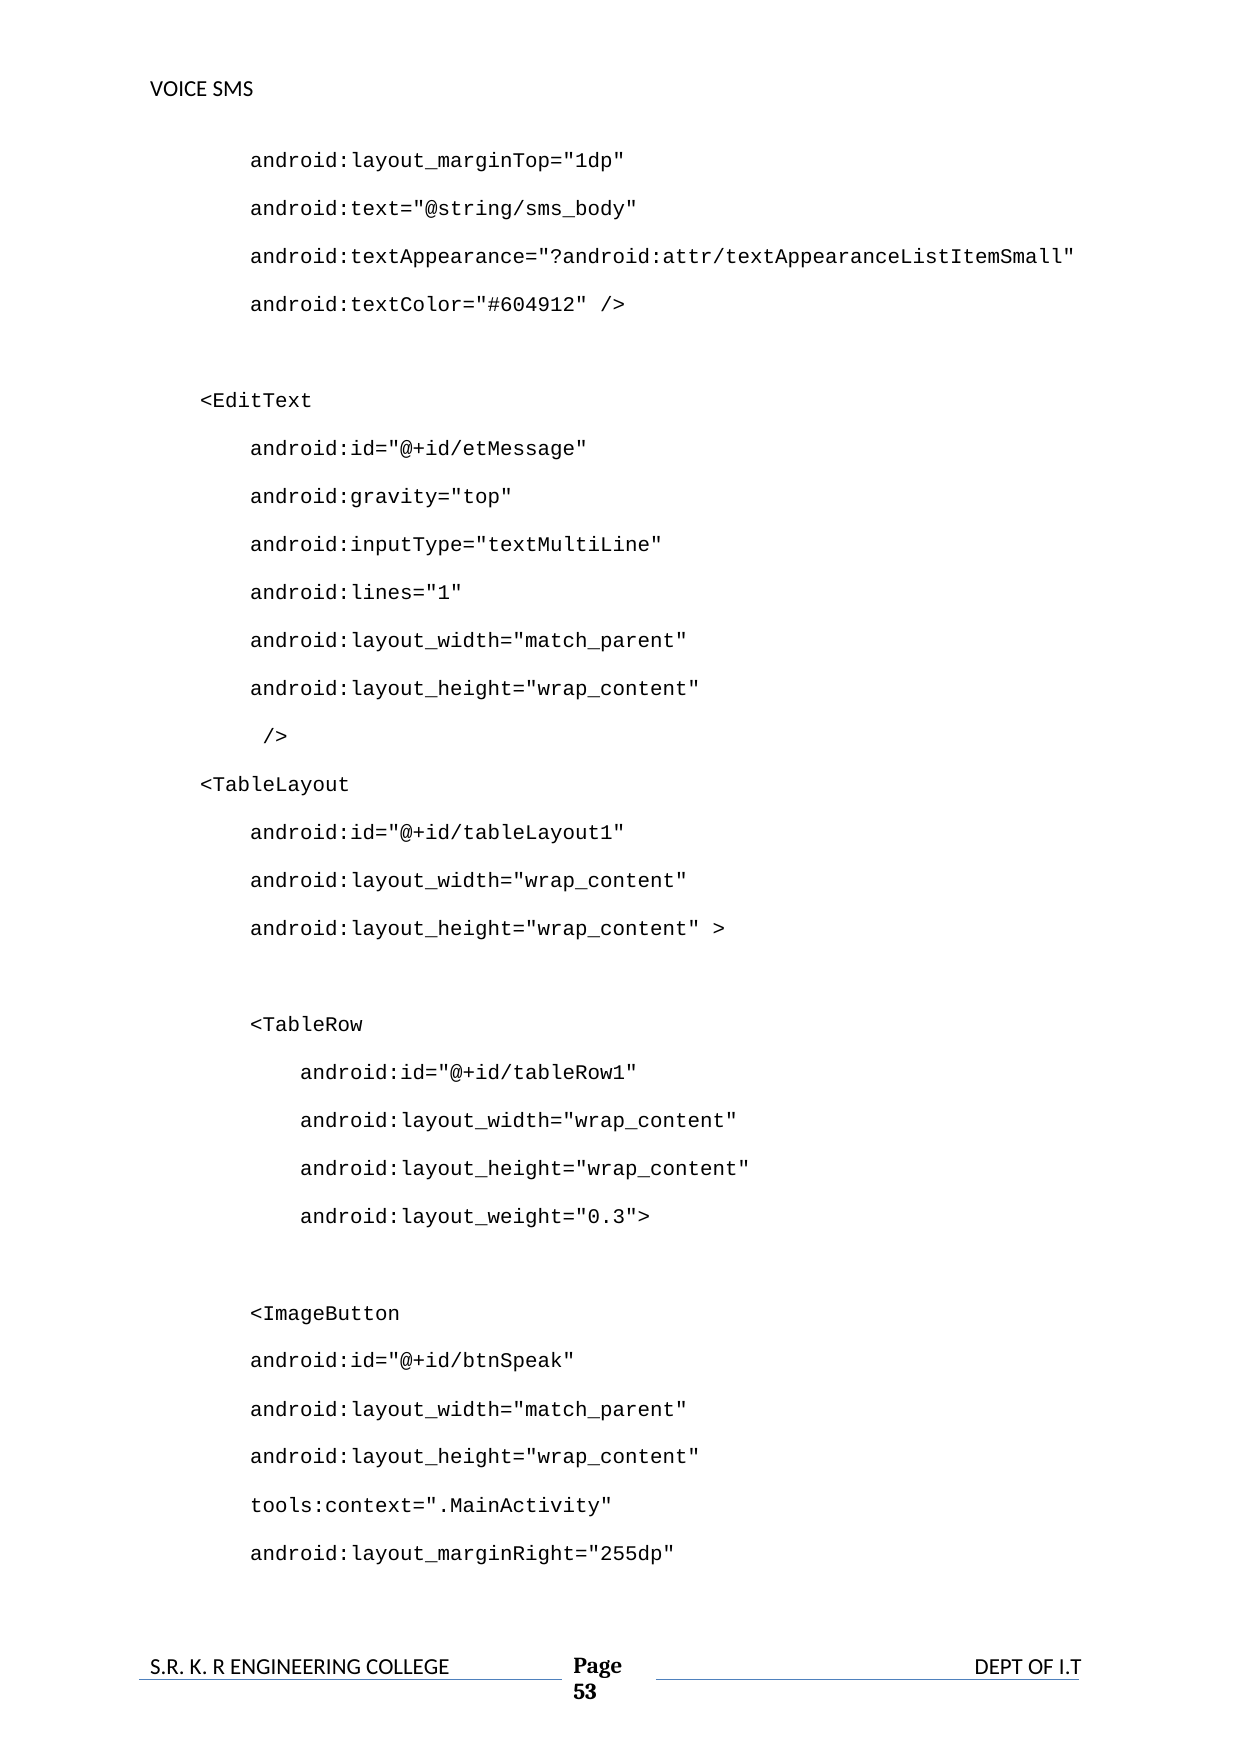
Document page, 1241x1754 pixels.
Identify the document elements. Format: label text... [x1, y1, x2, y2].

text android:layout_width="wrap_content" [150, 870, 1090, 894]
text android:layout_height="wrap_content" [150, 1447, 1090, 1470]
text android:id="@+id/btnSpeak" [150, 1351, 1090, 1374]
text <TableLayout [150, 774, 1090, 798]
text tools:context=".MainActivity" [150, 1494, 1090, 1518]
text android:inputType="textMultiLine" [150, 534, 1090, 558]
text android:layout_height="wrap_content" [150, 678, 1090, 702]
text android:layout_width="match_parent" [150, 1398, 1090, 1422]
text android:layout_height="wrap_content" > [150, 918, 1090, 942]
text <ImageButton [150, 1302, 1090, 1326]
text <EditText [150, 390, 1090, 414]
text android:layout_width="match_parent" [150, 630, 1090, 654]
text android:layout_marginTop="1dp" [150, 150, 1090, 174]
text android:gravity="top" [150, 486, 1090, 510]
text /> [150, 726, 1090, 750]
text android:id="@+id/etMessage" [150, 438, 1090, 462]
text android:textAppearance="?android:attr/textAppearanceListItemSmall" [150, 246, 1090, 270]
text android:layout_width="wrap_content" [150, 1110, 1090, 1134]
text <TableRow [150, 1014, 1090, 1038]
text android:lines="1" [150, 582, 1090, 606]
text android:id="@+id/tableLayout1" [150, 822, 1090, 846]
text android:id="@+id/tableRow1" [150, 1062, 1090, 1086]
text android:layout_height="wrap_content" [150, 1158, 1090, 1182]
text android:text="@string/sms_body" [150, 198, 1090, 222]
text android:layout_marginRight="255dp" [150, 1543, 1090, 1566]
text android:textColor="#604912" /> [150, 294, 1090, 318]
text android:layout_weight="0.3"> [150, 1206, 1090, 1230]
